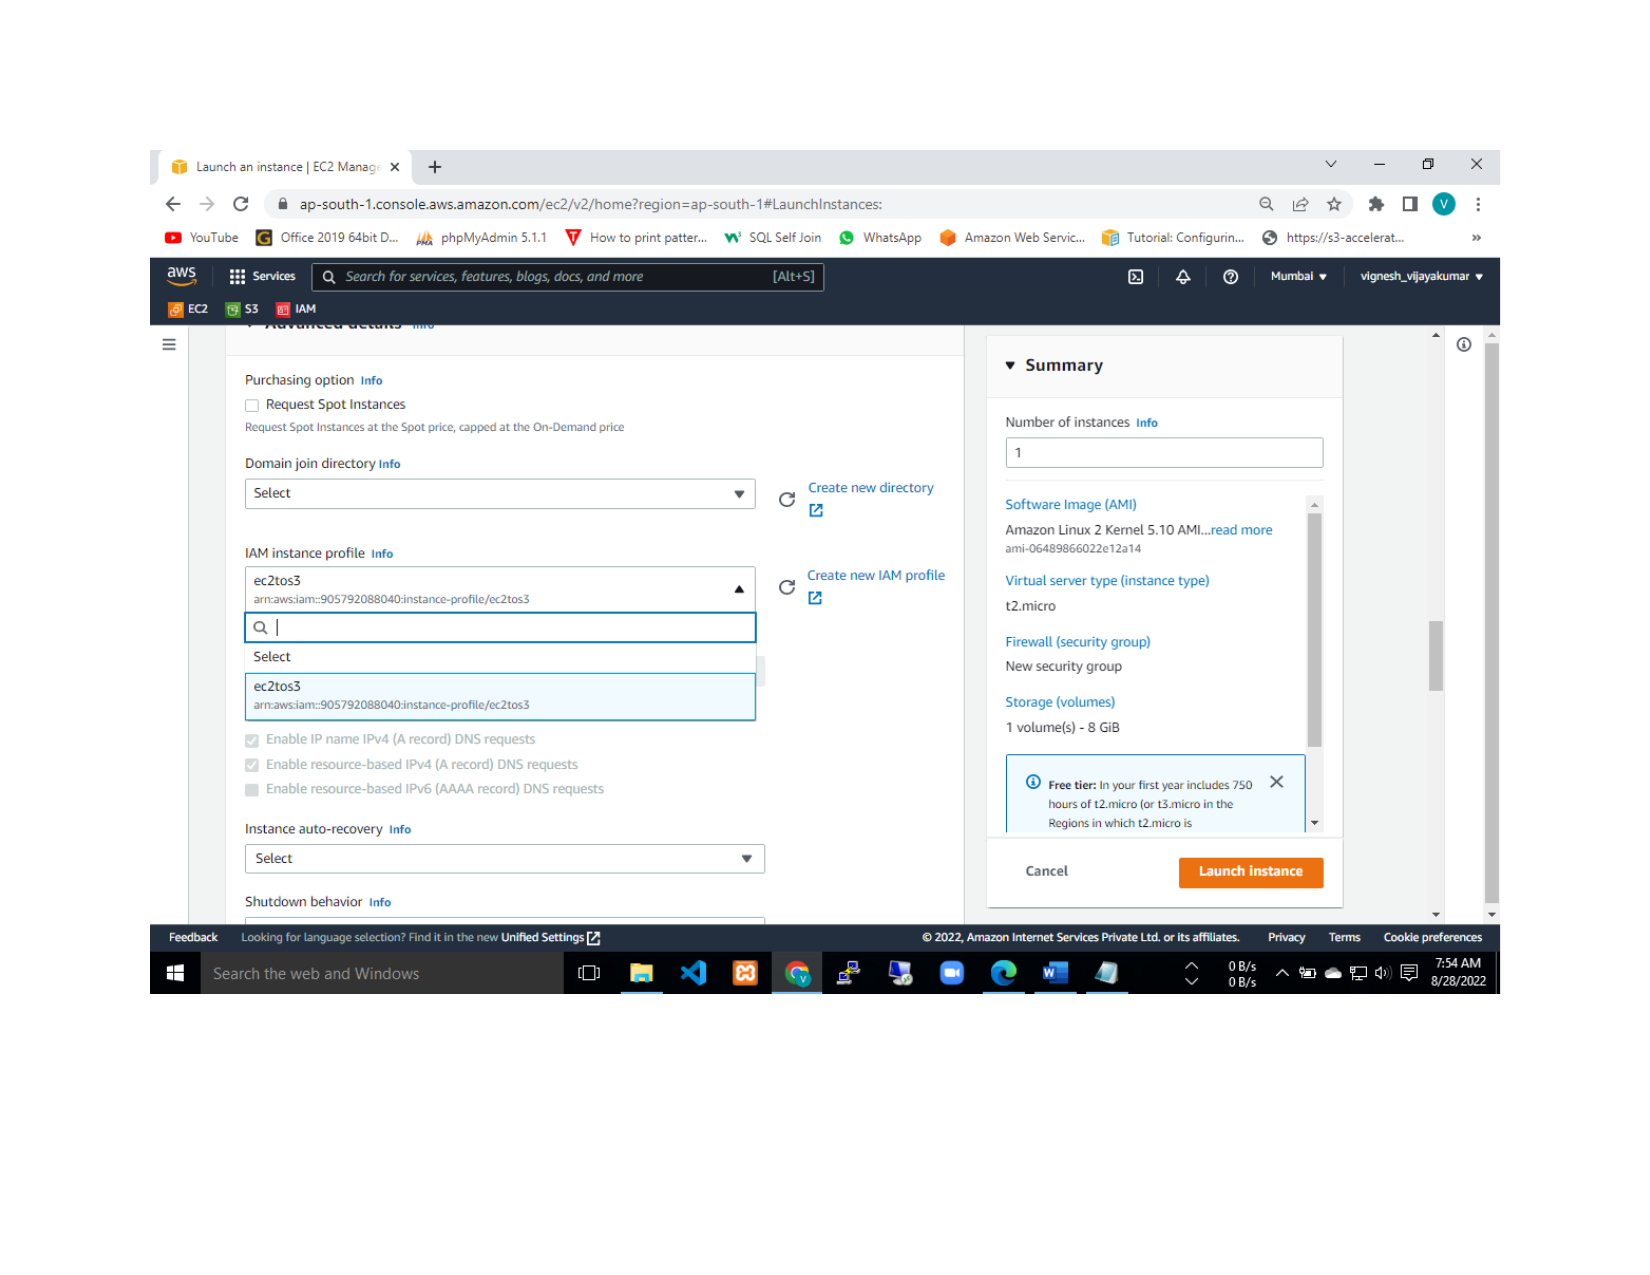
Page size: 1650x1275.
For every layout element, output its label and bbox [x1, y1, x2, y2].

picture [150, 150, 1500, 994]
